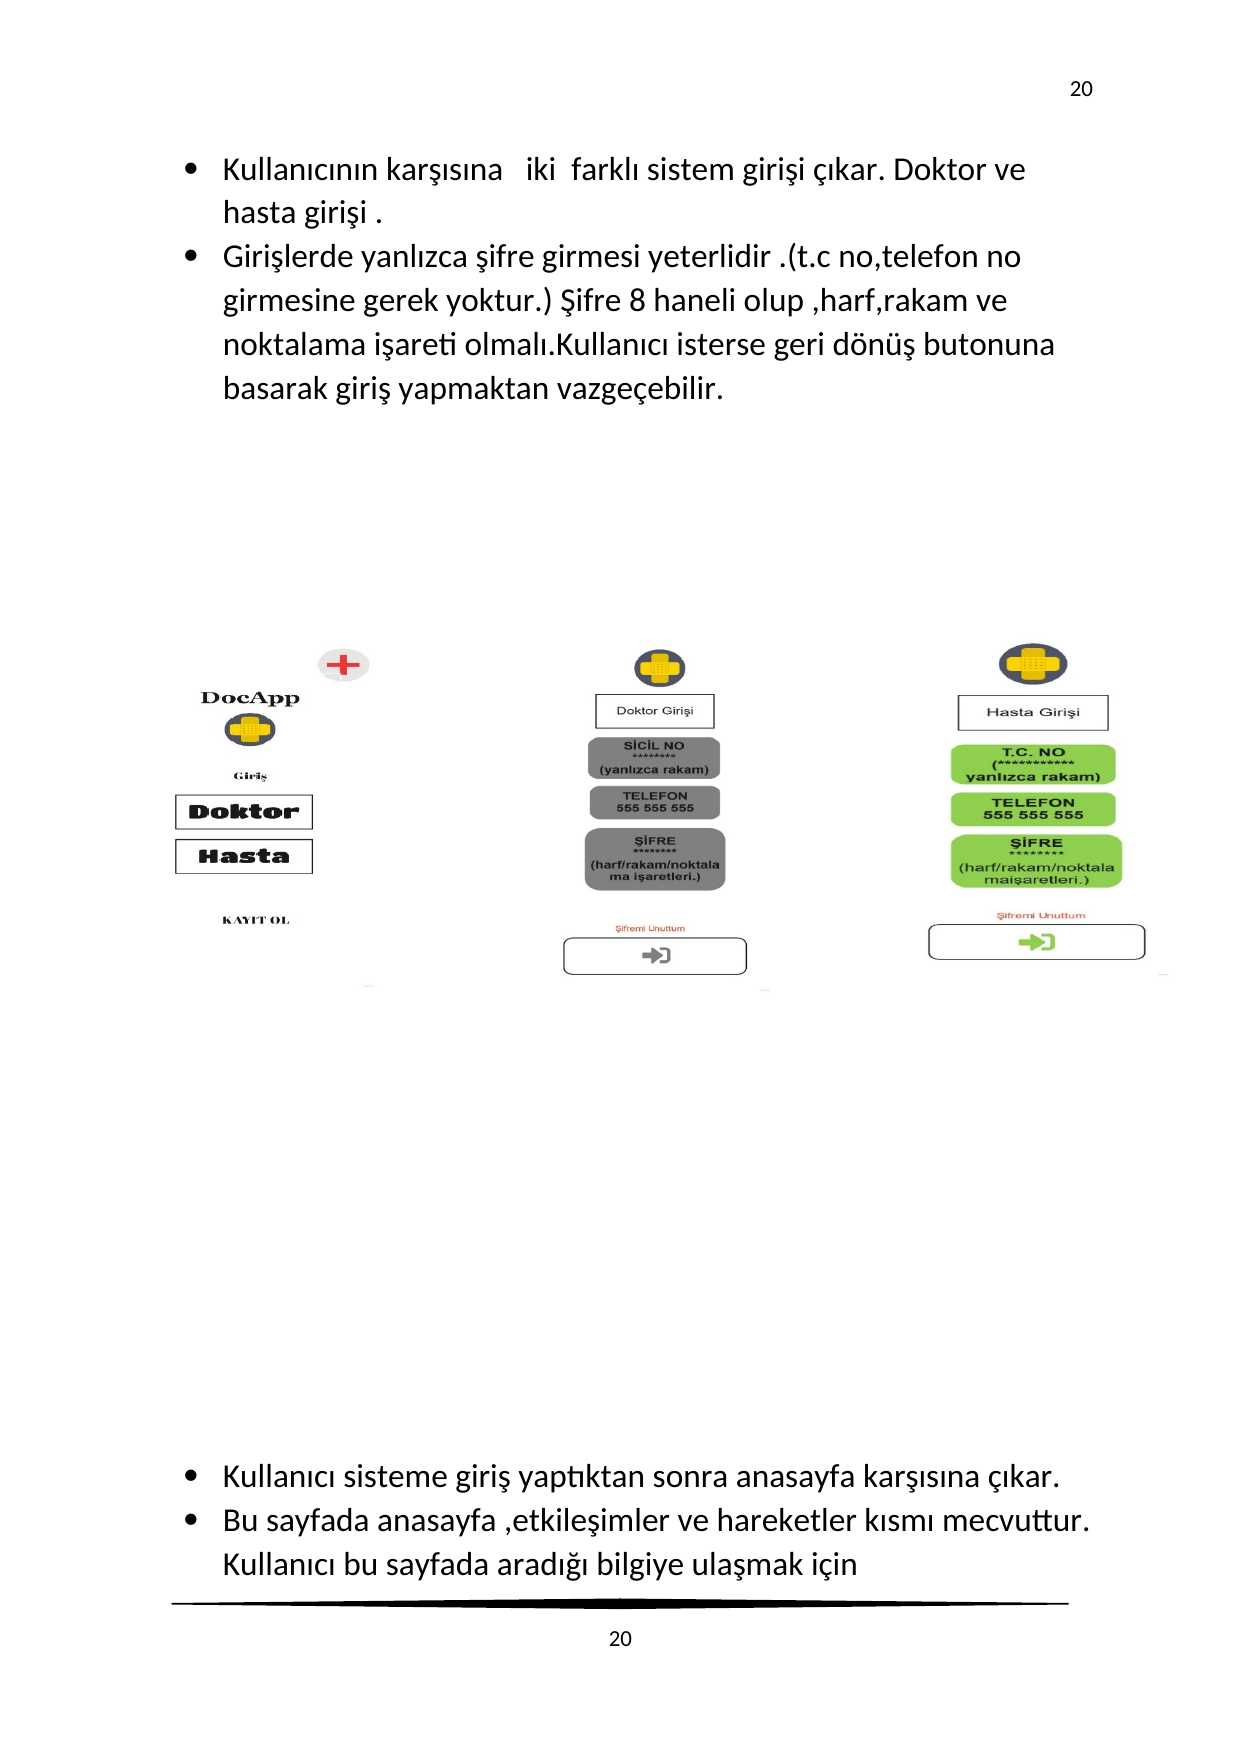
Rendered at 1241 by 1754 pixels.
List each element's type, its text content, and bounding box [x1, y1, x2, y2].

picture [123, 634, 377, 987]
list Girişlerde yanlızca şifre girmesi yeterlidir .(t.c no,telefon no girmesine gerek yoktur.) Şifre 8 haneli olup ,harf,rakam ve noktalama işareti olmalı.Kullanıcı isterse geri dönüş butonuna basarak giriş yapmaktan vazgeçebilir. [185, 236, 1093, 408]
list Kullanıcı sisteme giriş yaptıktan sonra anasayfa karşısına çıkar. [185, 1455, 1093, 1496]
list Kullanıcının karşısına iki farklı sistem girişi çıkar. Doktor ve hasta girişi . [185, 148, 1093, 232]
picture [535, 610, 769, 992]
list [185, 1499, 1093, 1583]
picture [891, 610, 1169, 977]
